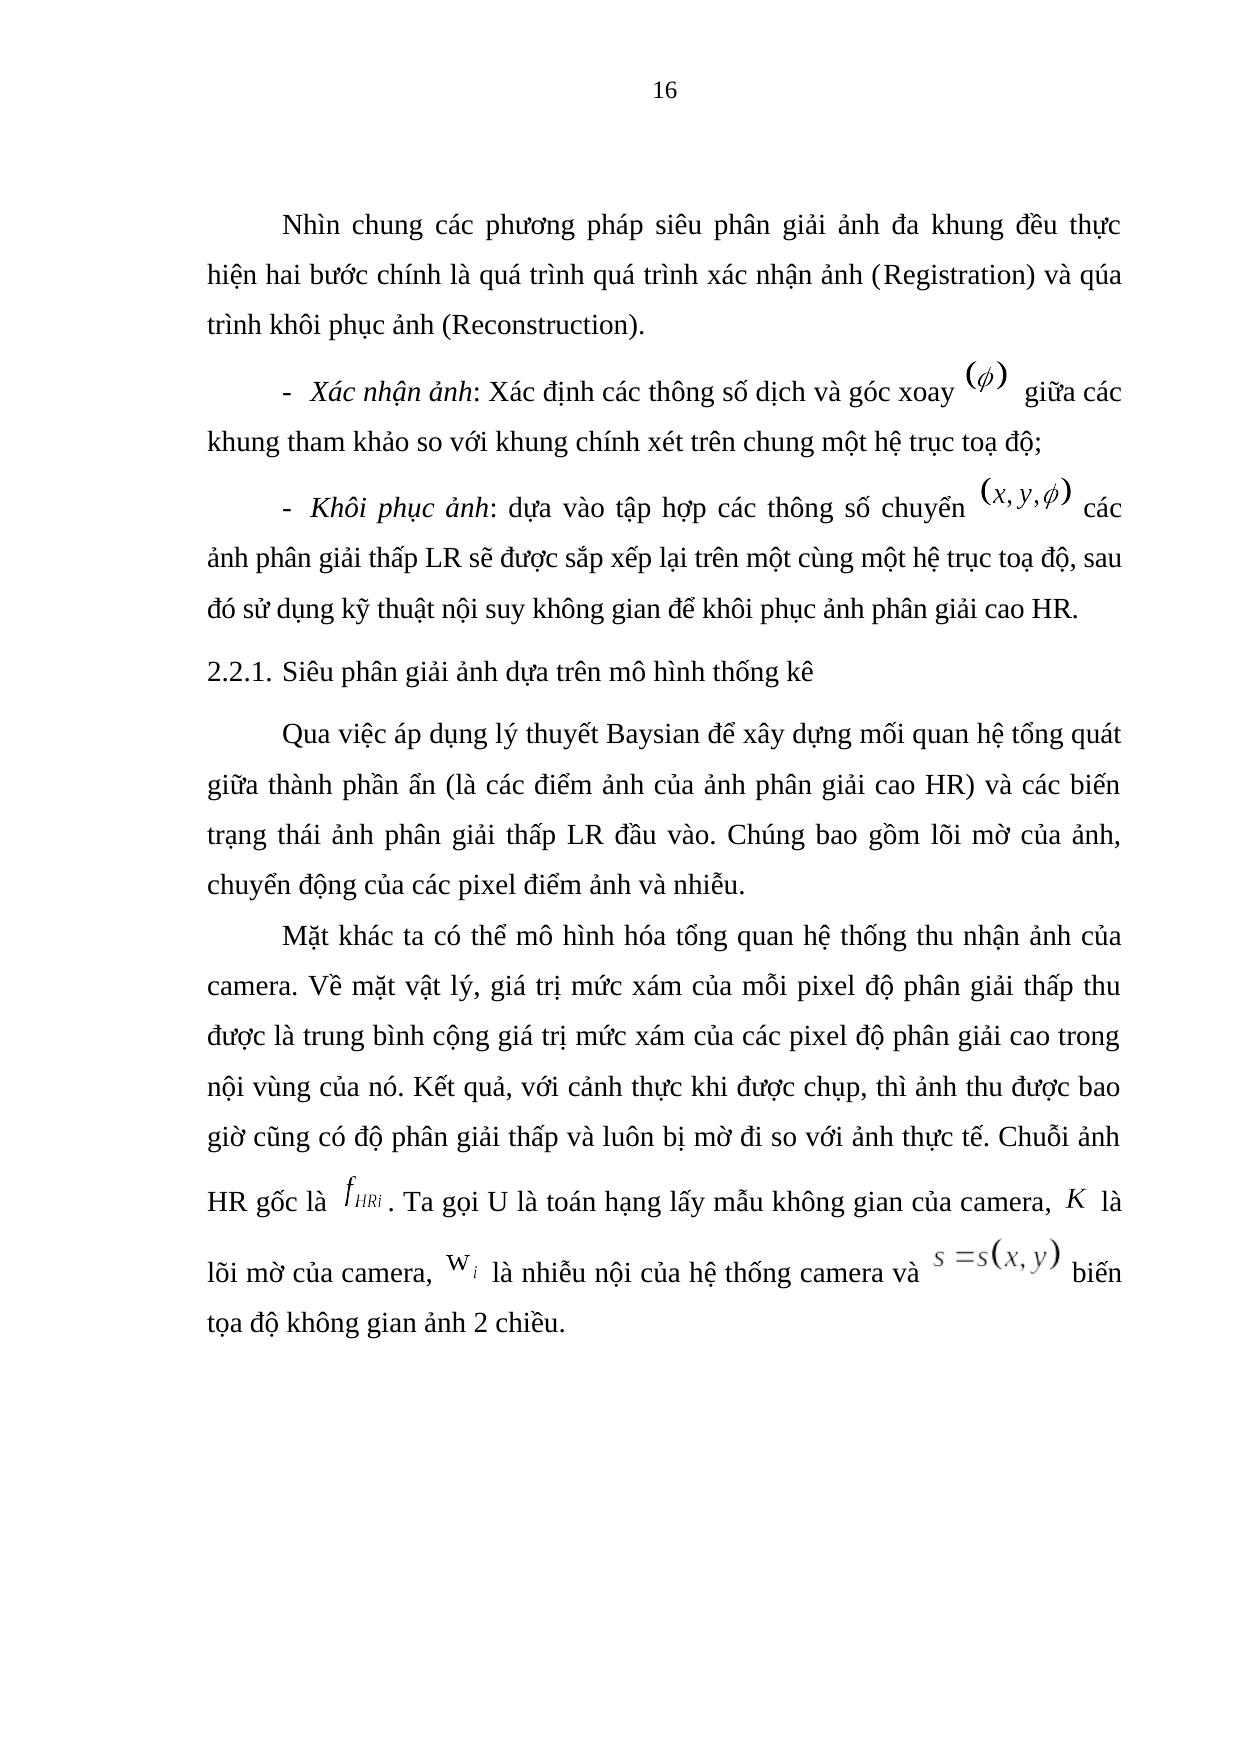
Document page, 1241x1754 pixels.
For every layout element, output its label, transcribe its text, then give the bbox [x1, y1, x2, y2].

subtitle Siêu phân giải ảnh dựa trên mô hình thống kê [207, 654, 1122, 687]
text Qua việc áp dụng lý thuyết Baysian để xây dựng mối quan hệ tổng quát giữa thành phần ẩn (là các điểm ảnh của ảnh phân giải cao HR) và các biến trạng thái ảnh phân giải thấp LR đầu vào. Chúng bao gồm lõi mờ của ảnh, chuyển động của các pixel điểm ảnh và nhiễu. [207, 716, 1122, 901]
text Mặt khác ta có thể mô hình hóa tổng quan hệ thống thu nhận ảnh của camera. Về mặt vật lý, giá trị mức xám của mỗi pixel độ phân giải thấp thu được là trung bình cộng giá trị mức xám của các pixel độ phân giải cao trong nội vùng của nó. Kết quả, với cảnh thực khi được chụp, thì ảnh thu được bao giờ cũng có độ phân giải thấp và luôn bị mờ đi so với ảnh thực tế. Chuỗi ảnh HR gốc là . Ta gọi U là toán hạng lấy mẫu không gian của camera, là lõi mờ của camera, là nhiễu nội của hệ thống camera và biến tọa độ không gian ảnh 2 chiều. [207, 918, 1122, 1339]
list Khôi phục ảnh: dựa vào tập hợp các thông số chuyển các ảnh phân giải thấp LR sẽ được sắp xếp lại trên một cùng một hệ trục toạ độ, sau đó sử dụng kỹ thuật nội suy không gian để khôi phục ảnh phân giải cao HR. [207, 474, 1122, 624]
text Nhìn chung các phương pháp siêu phân giải ảnh đa khung đều thực hiện hai bước chính là quá trình quá trình xác nhận ảnh (Registration) và qúa trình khôi phục ảnh (Reconstruction). [207, 207, 1122, 341]
list Xác nhận ảnh: Xác định các thông số dịch và góc xoay giữa các khung tham khảo so với khung chính xét trên chung một hệ trục toạ độ; [207, 358, 1122, 457]
